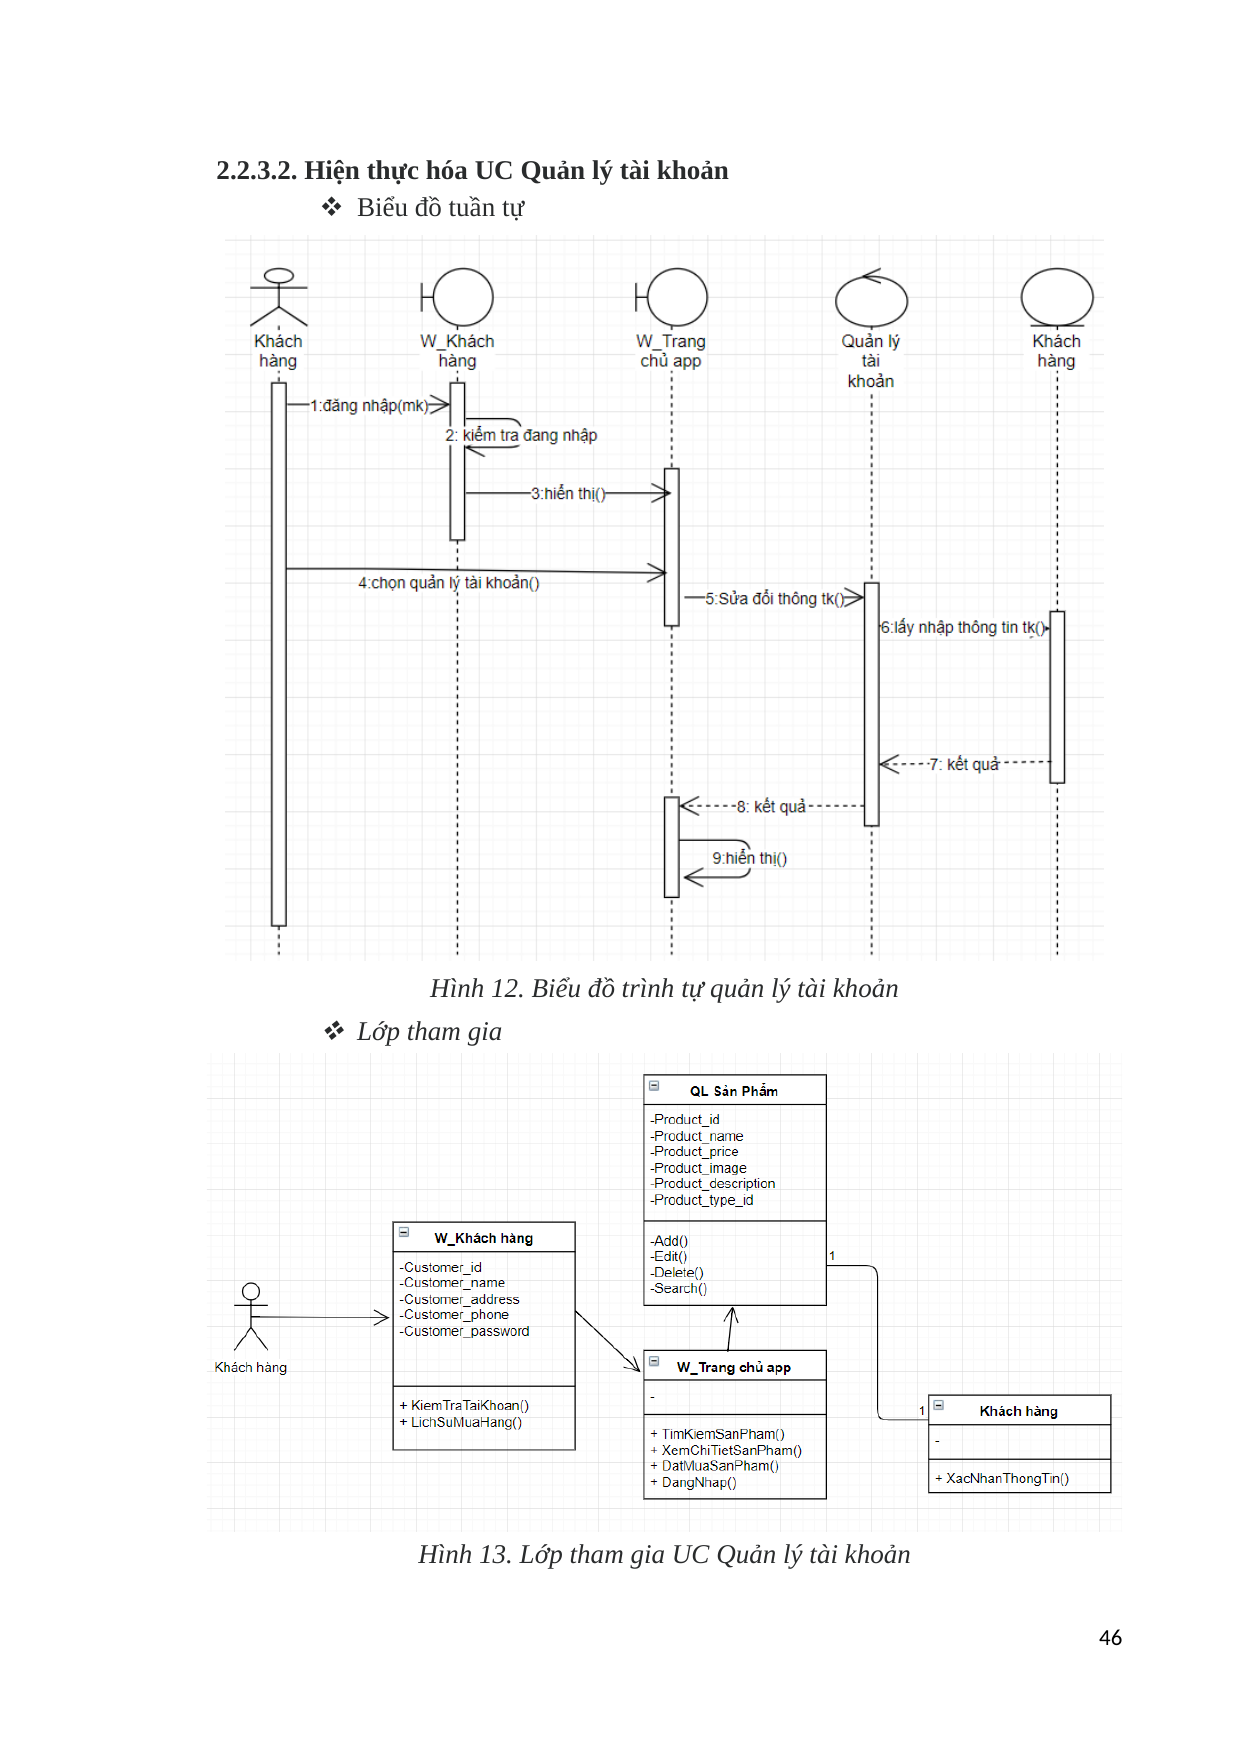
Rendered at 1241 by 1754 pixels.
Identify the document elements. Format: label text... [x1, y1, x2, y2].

list 2.2.3.2. Hiện thực hóa UC Quản lý tài khoản [216, 154, 1122, 185]
list Lớp tham gia [319, 1016, 1122, 1047]
picture [225, 235, 1104, 961]
list Biểu đồ tuần tự [319, 191, 1122, 222]
picture [206, 1053, 1123, 1532]
list Hình 13. Lớp tham gia UC Quản lý tài khoản [207, 1532, 1122, 1569]
text Hình 12. Biểu đồ trình tự quản lý tài khoản [207, 972, 1122, 1003]
